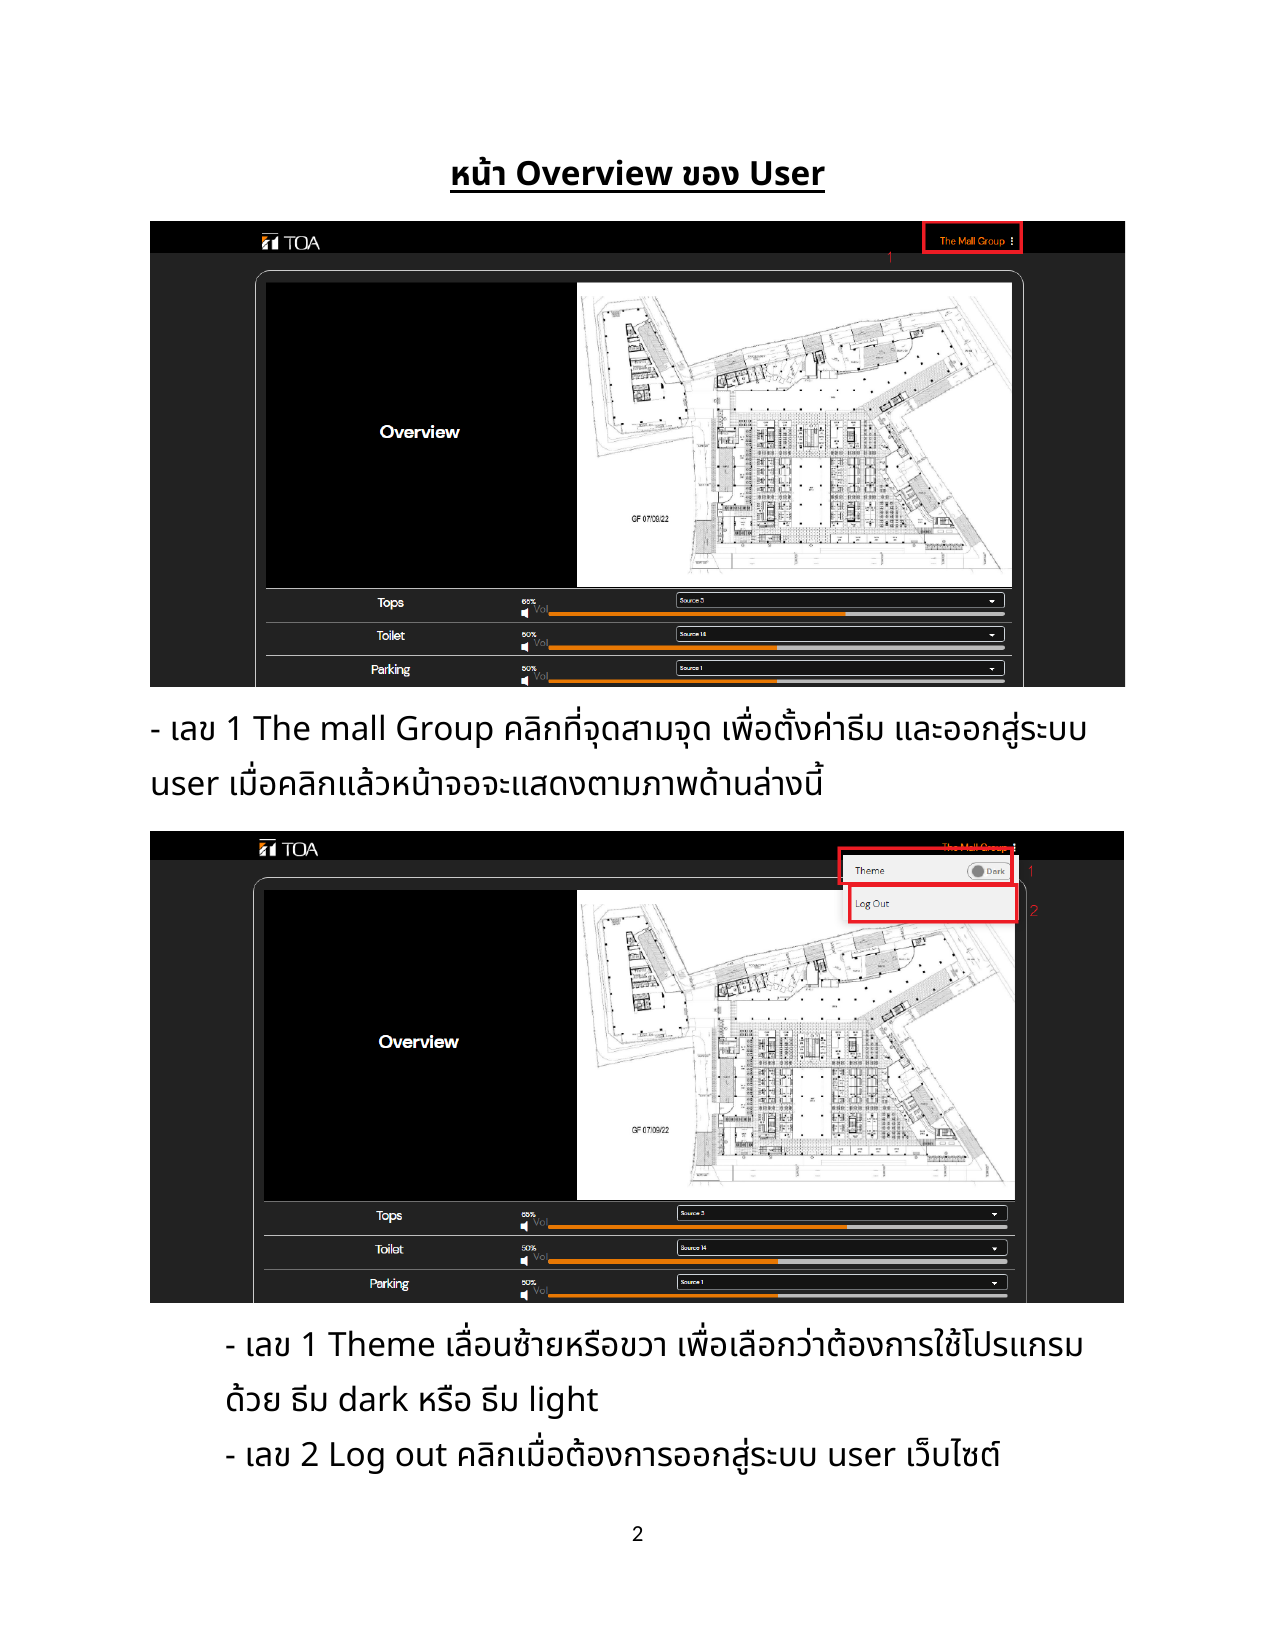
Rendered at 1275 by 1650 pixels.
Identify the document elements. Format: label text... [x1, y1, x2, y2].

text - เลข 1 Theme เลื่อนซ้ายหรือขวา เพื่อเลือกว่าต้องการใช้โปรแกรมด้วย ธีม dark หรือ ธีม light - เลข 2 Log out คลิกเมื่อต้องการออกสู่ระบบ user เว็บไซต์ [225, 1321, 1125, 1481]
picture [150, 221, 1125, 687]
text - เลข 1 The mall Group คลิกที่จุดสามจุด เพื่อตั้งค่าธีม และออกสู่ระบบ user เมื่อคลิกแล้วหน้าจอจะแสดงตามภาพด้านล่างนี้ [150, 705, 1125, 810]
picture [150, 831, 1124, 1303]
text หน้า Overview ของ User [150, 150, 1125, 201]
